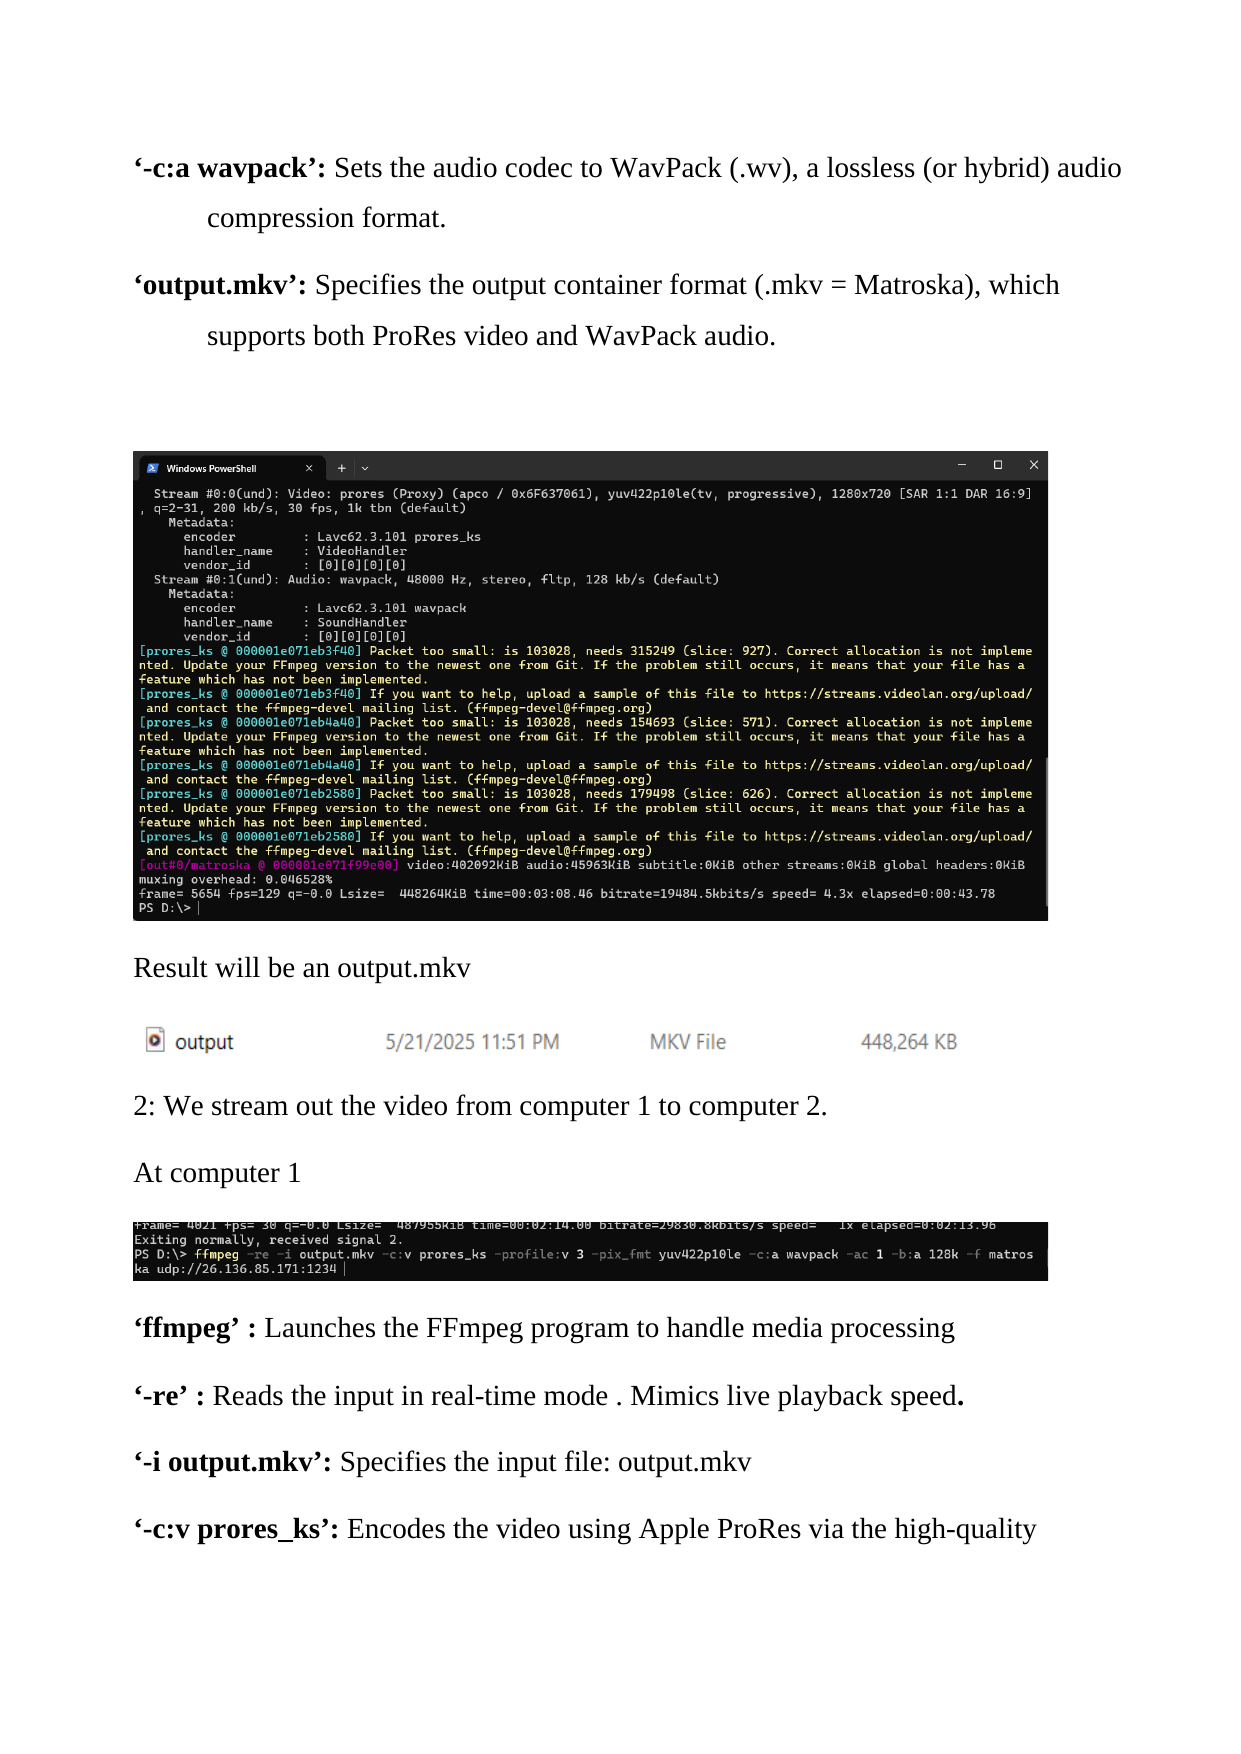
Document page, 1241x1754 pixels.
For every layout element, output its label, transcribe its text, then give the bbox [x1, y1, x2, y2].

picture [133, 451, 1049, 921]
picture [133, 1222, 1049, 1281]
text ‘-re’ : Reads the input in real-time mode . Mimics live playback speed. [133, 1378, 1122, 1411]
text ‘ffmpeg’ : Launches the FFmpeg program to handle media processing [133, 1311, 1122, 1344]
text ‘-c:v prores_ks’: Encodes the video using Apple ProRes via the high-quality [133, 1512, 1122, 1545]
picture [133, 1017, 1049, 1059]
text 2: We stream out the video from computer 1 to computer 2. [133, 1088, 1122, 1122]
text ‘output.mkv’: Specifies the output container format (.mkv = Matroska), which supports both ProRes video and WavPack audio. [133, 267, 1122, 351]
text ‘-c:a wavpack’: Sets the audio codec to WavPack (.wv), a lossless (or hybrid) audio compression format. [133, 150, 1122, 234]
text ‘-i output.mkv’: Specifies the input file: output.mkv [133, 1444, 1122, 1478]
text At computer 1 [133, 1156, 1122, 1189]
text Result will be an output.mkv [133, 950, 1122, 984]
